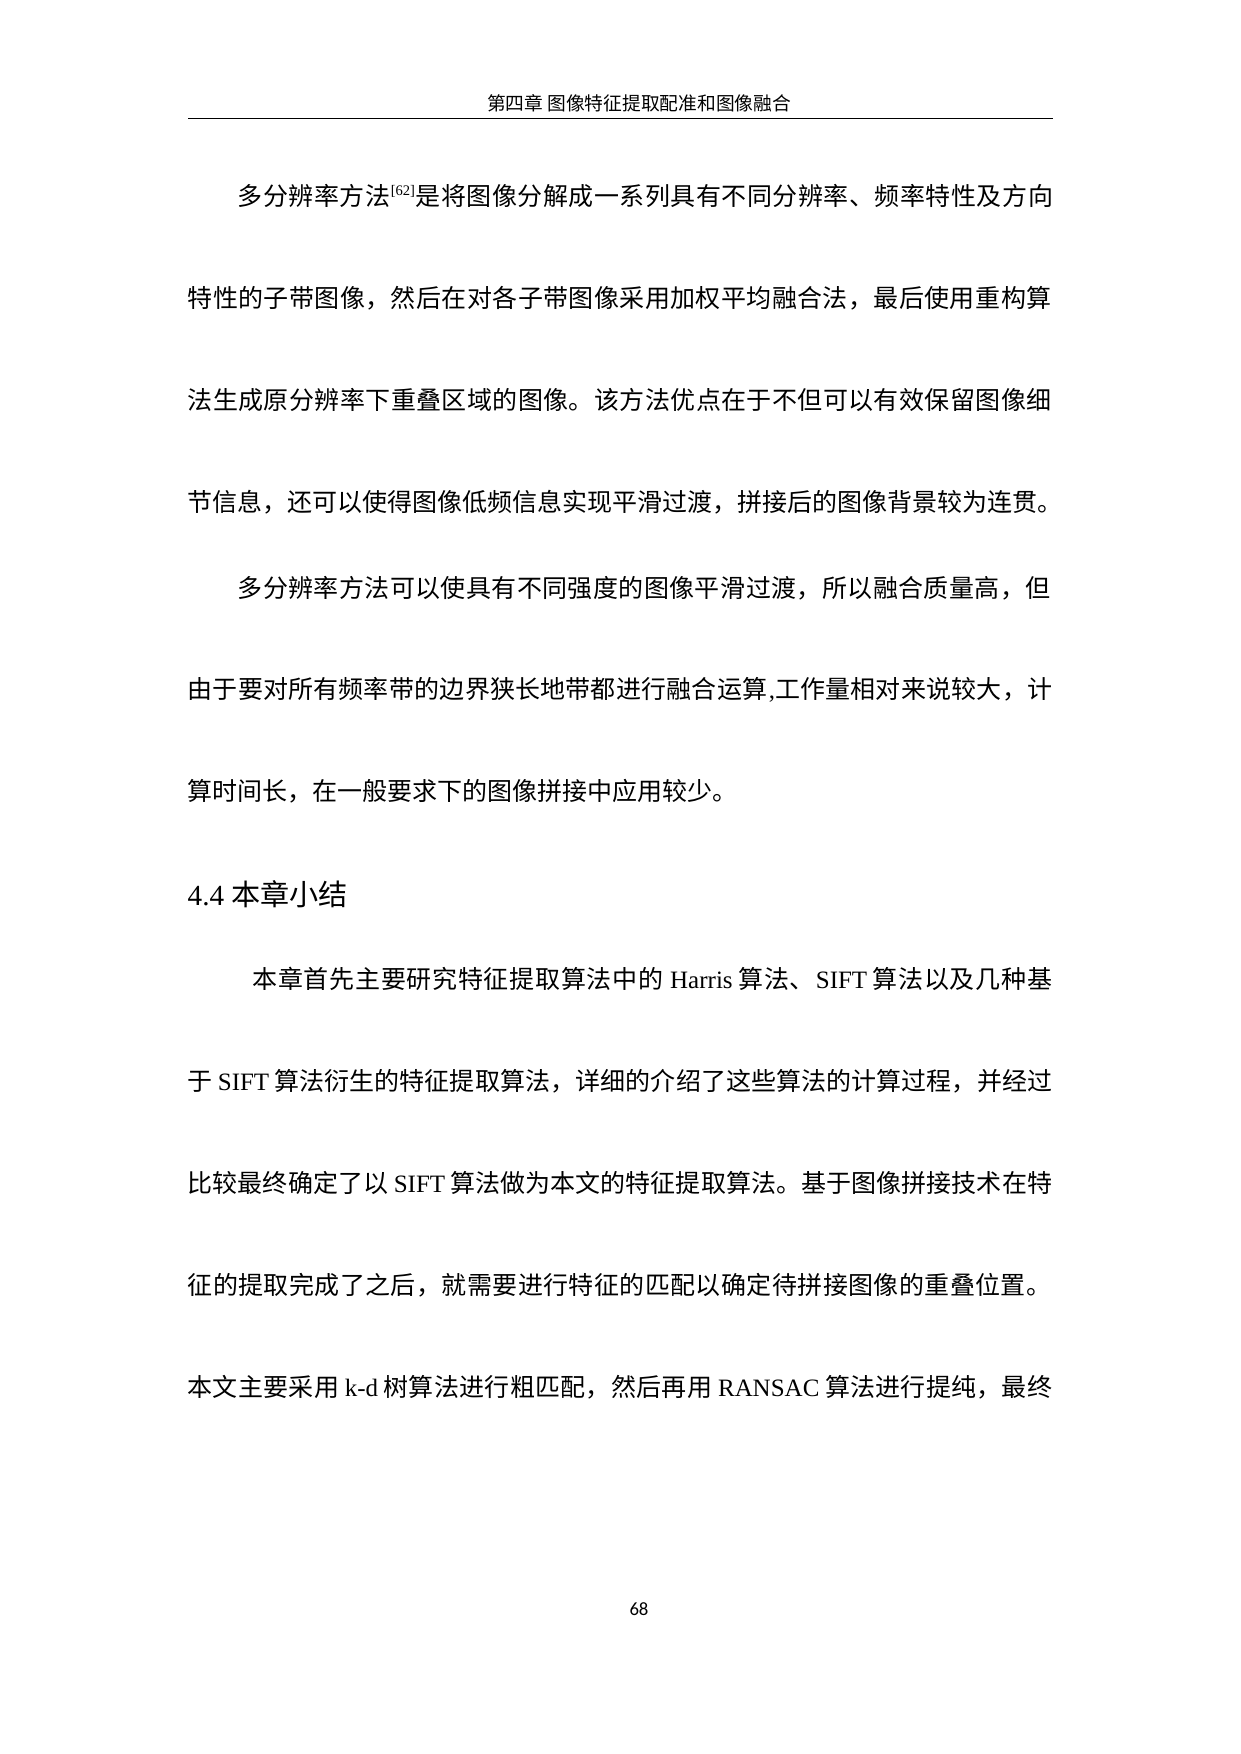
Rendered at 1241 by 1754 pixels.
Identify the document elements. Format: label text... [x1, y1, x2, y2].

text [187, 944, 1053, 1419]
text 多分辨率方法可以使具有不同强度的图像平滑过渡，所以融合质量高，但由于要对所有频率带的边界狭长地带都进行融合运算,工作量相对来说较大，计算时间长，在一般要求下的图像拼接中应用较少。 [187, 552, 1053, 824]
text 4.4 本章小结 [187, 859, 1053, 927]
text 多分辨率方法[62]是将图像分解成一系列具有不同分辨率、频率特性及方向特性的子带图像，然后在对各子带图像采用加权平均融合法，最后使用重构算法生成原分辨率下重叠区域的图像。该方法优点在于不但可以有效保留图像细节信息，还可以使得图像低频信息实现平滑过渡，拼接后的图像背景较为连贯。 [187, 161, 1053, 534]
